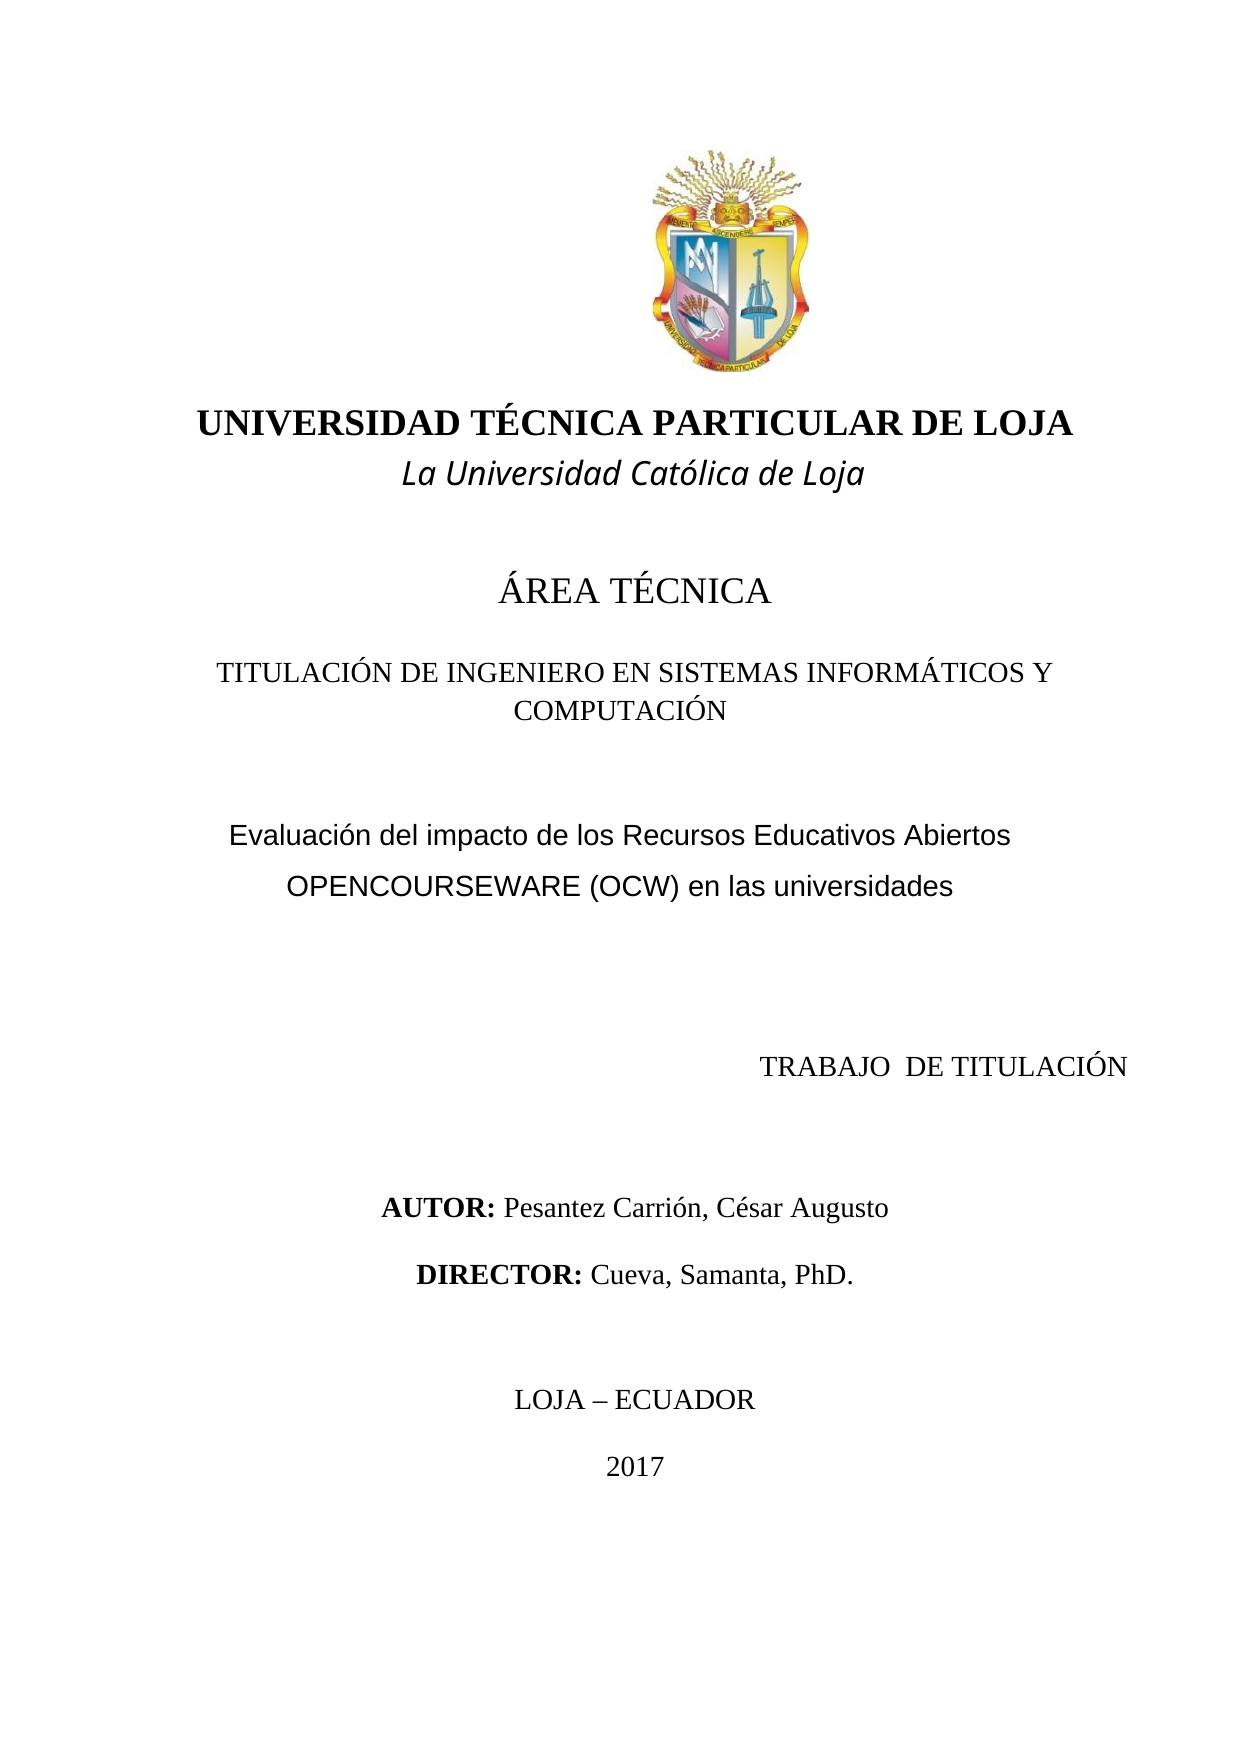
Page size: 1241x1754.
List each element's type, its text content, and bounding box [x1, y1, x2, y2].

text LOJA – ECUADOR [112, 1382, 1128, 1415]
text UNIVERSIDAD TÉCNICA PARTICULAR DE LOJA [112, 400, 1128, 443]
text DIRECTOR: Cueva, Samanta, PhD. [112, 1257, 1128, 1291]
text TITULACIÓN DE INGENIERO EN SISTEMAS INFORMÁTICOS Y COMPUTACIÓN [112, 655, 1128, 727]
text Evaluación del impacto de los Recursos Educativos Abiertos OPENCOURSEWARE (OCW) en las universidades [112, 818, 1128, 902]
text La Universidad Católica de Loja [112, 449, 1128, 495]
text AUTOR: Pesantez Carrión, César Augusto [112, 1190, 1128, 1224]
text TRABAJO DE TITULACIÓN [112, 1049, 1128, 1082]
text ÁREA TÉCNICA [112, 569, 1128, 612]
text 2017 [112, 1449, 1128, 1482]
